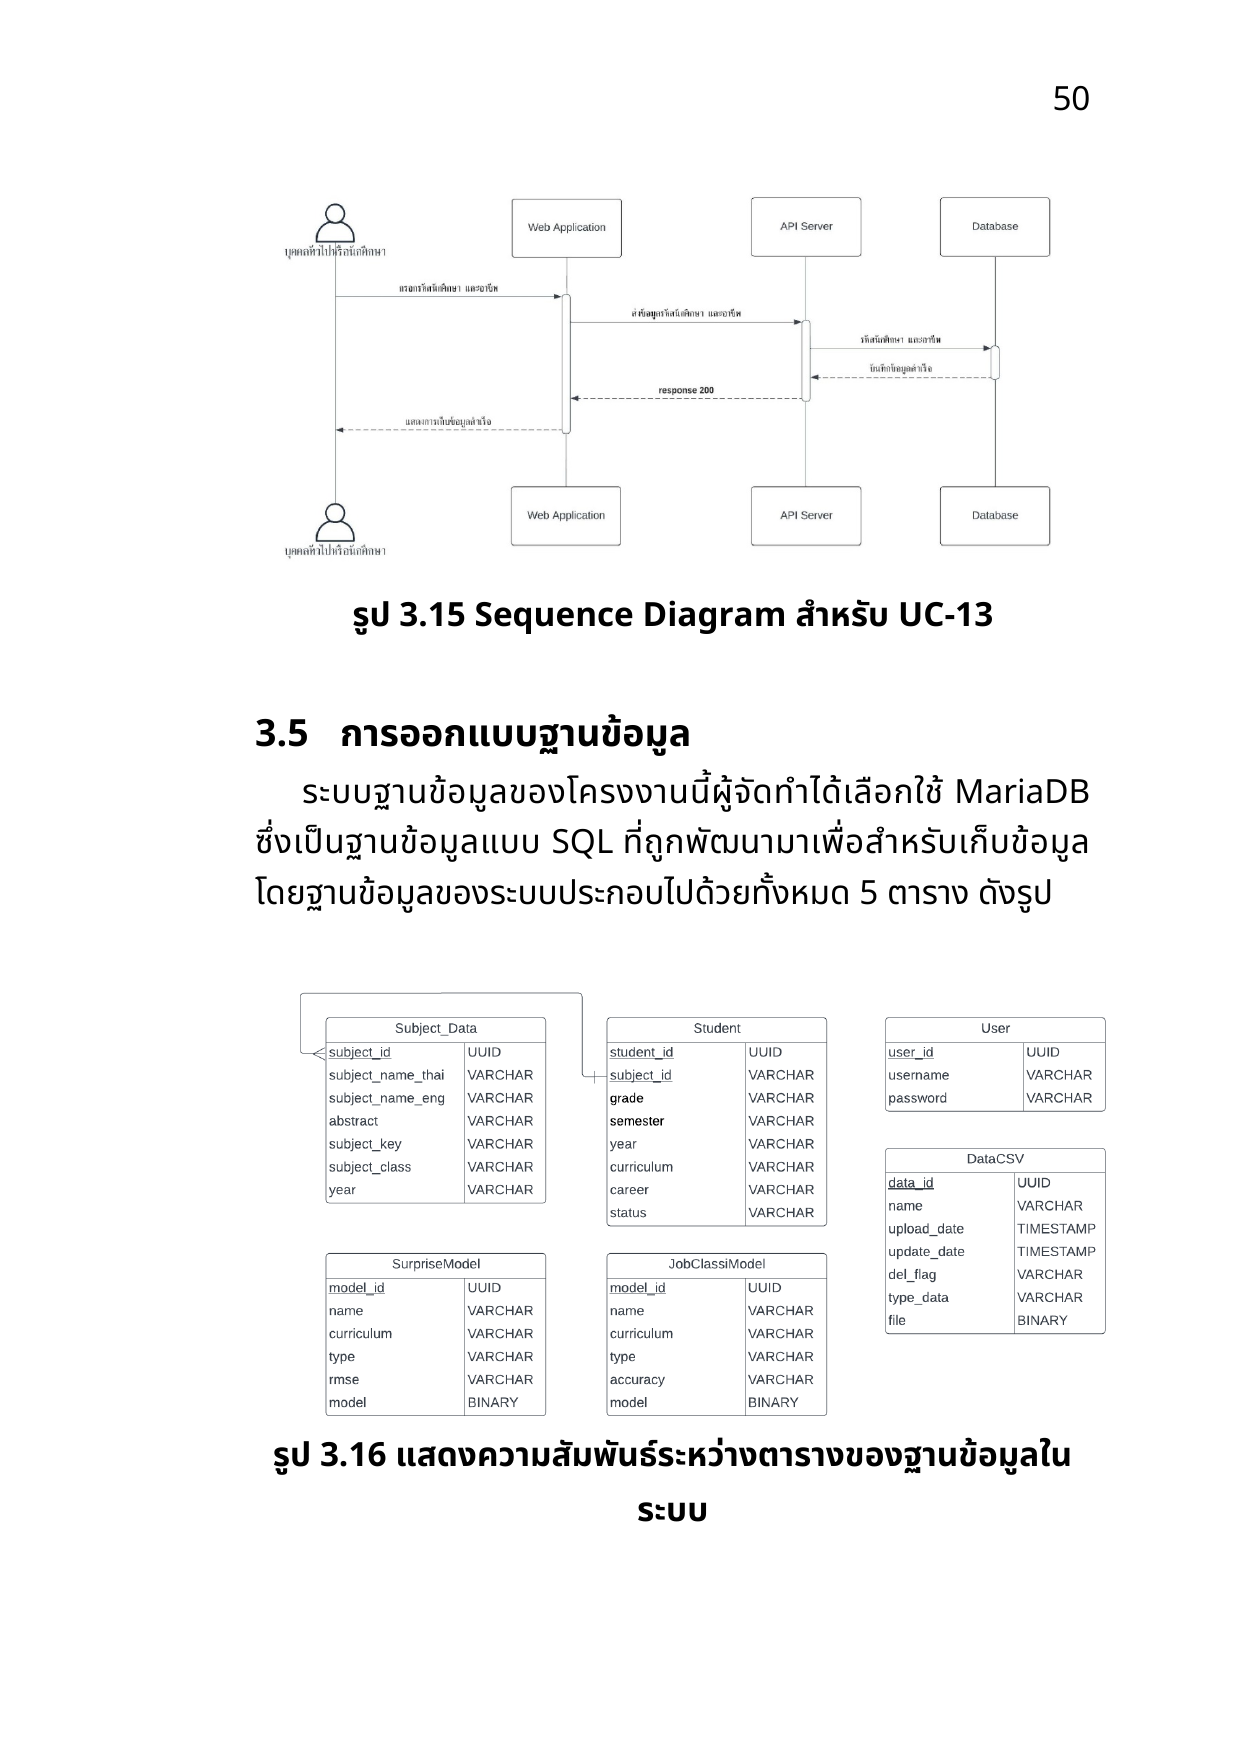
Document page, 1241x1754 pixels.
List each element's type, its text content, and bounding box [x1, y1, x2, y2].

picture [255, 976, 1127, 1432]
text รูป 3.16 แสดงความสัมพันธ์ระหว่างตารางของฐานข้อมูลในระบบ [255, 1432, 1090, 1536]
list การออกแบบฐานข้อมูล [255, 706, 1090, 763]
text ระบบฐานข้อมูลของโครงงานนี้ผู้จัดทำได้เลือกใช้ MariaDB ซึ่งเป็นฐานข้อมูลแบบ SQL ที่ถูกพัฒนามาเพื่อสำหรับเก็บข้อมูล โดยฐานข้อมูลของระบบประกอบไปด้วยทั้งหมด 5 ตาราง ดังรูป [255, 768, 1090, 919]
picture [260, 165, 1085, 587]
text รูป 3.15 Sequence Diagram สำหรับ UC-13 [255, 590, 1090, 641]
